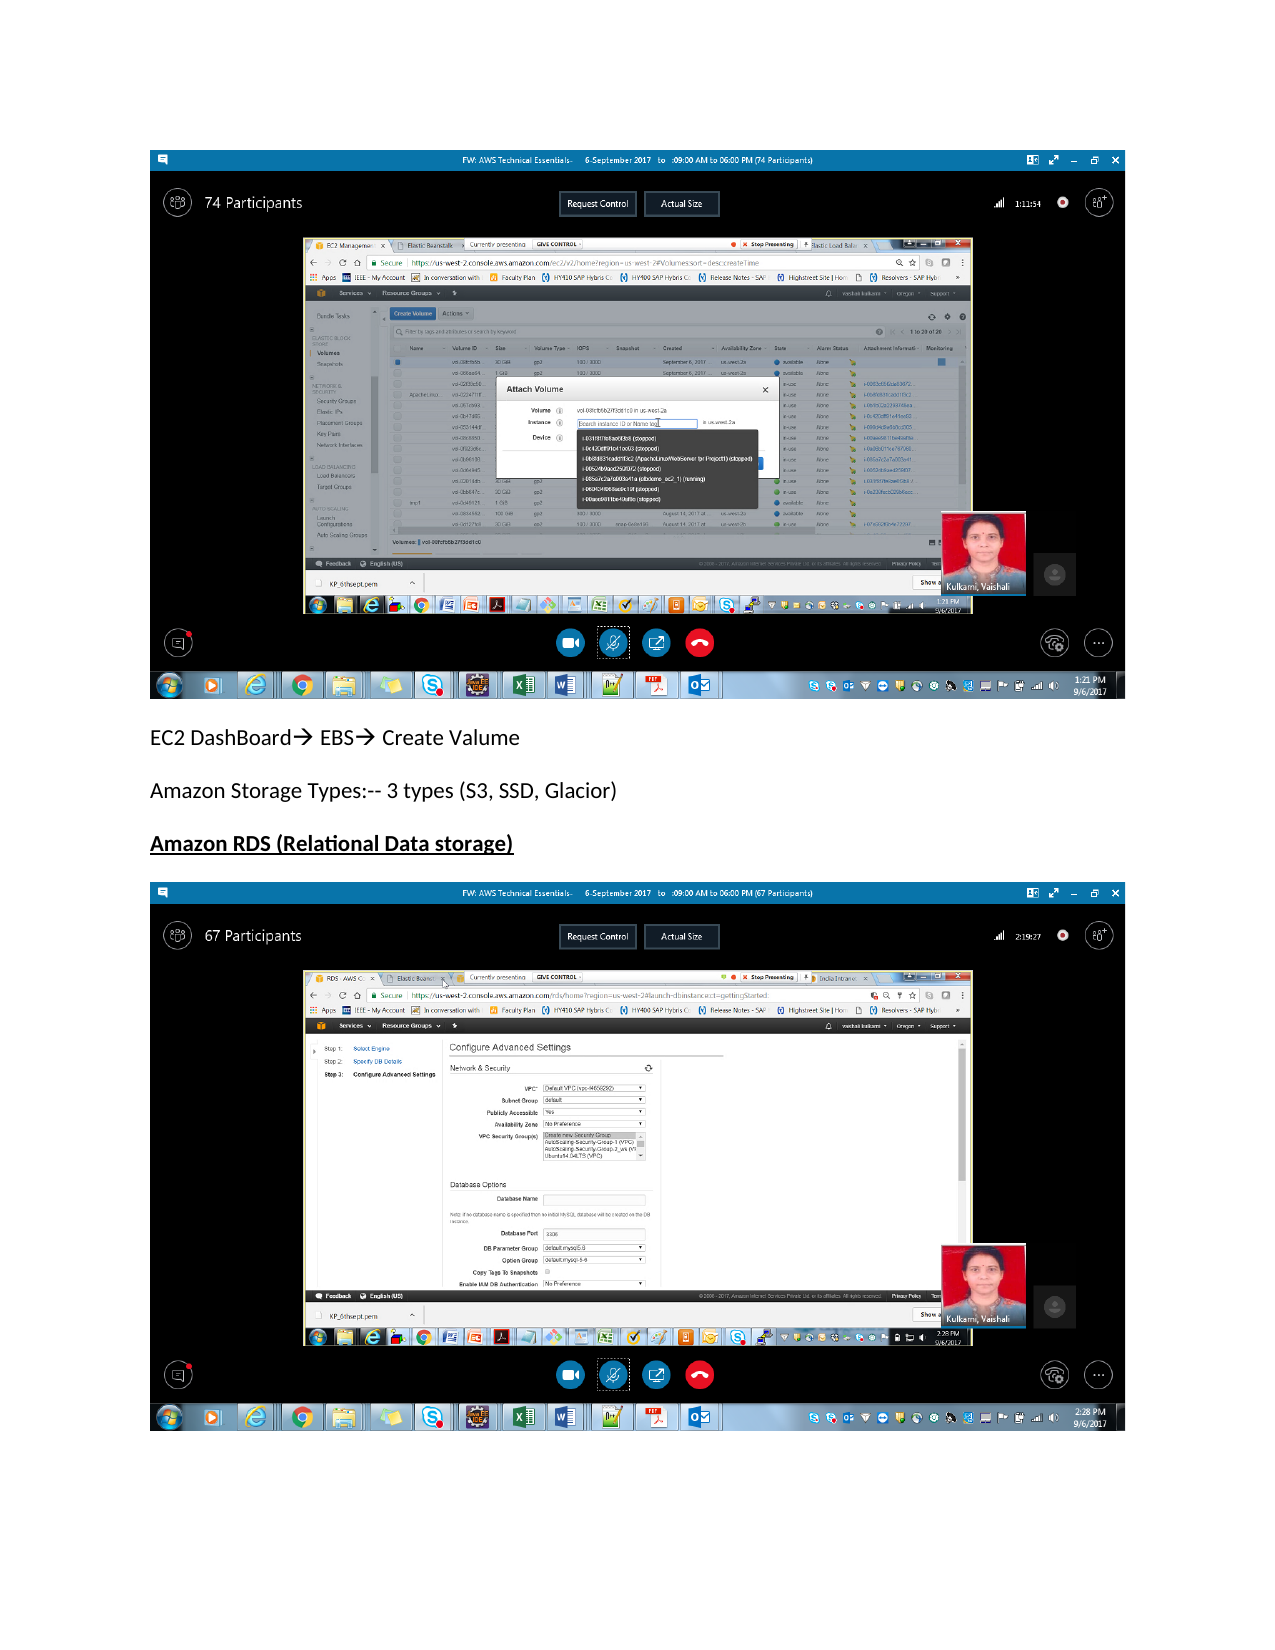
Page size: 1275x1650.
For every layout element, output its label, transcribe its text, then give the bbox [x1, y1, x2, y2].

text EC2 DashBoard EBS Create Valume [150, 723, 1125, 751]
text Amazon RDS (Relational Data storage) [150, 829, 1125, 857]
picture [150, 905, 1125, 1431]
picture [159, 155, 167, 163]
picture [150, 172, 1125, 699]
text Amazon Storage Types:-- 3 types (S3, SSD, Glacior) [150, 776, 1125, 804]
picture [159, 888, 167, 896]
